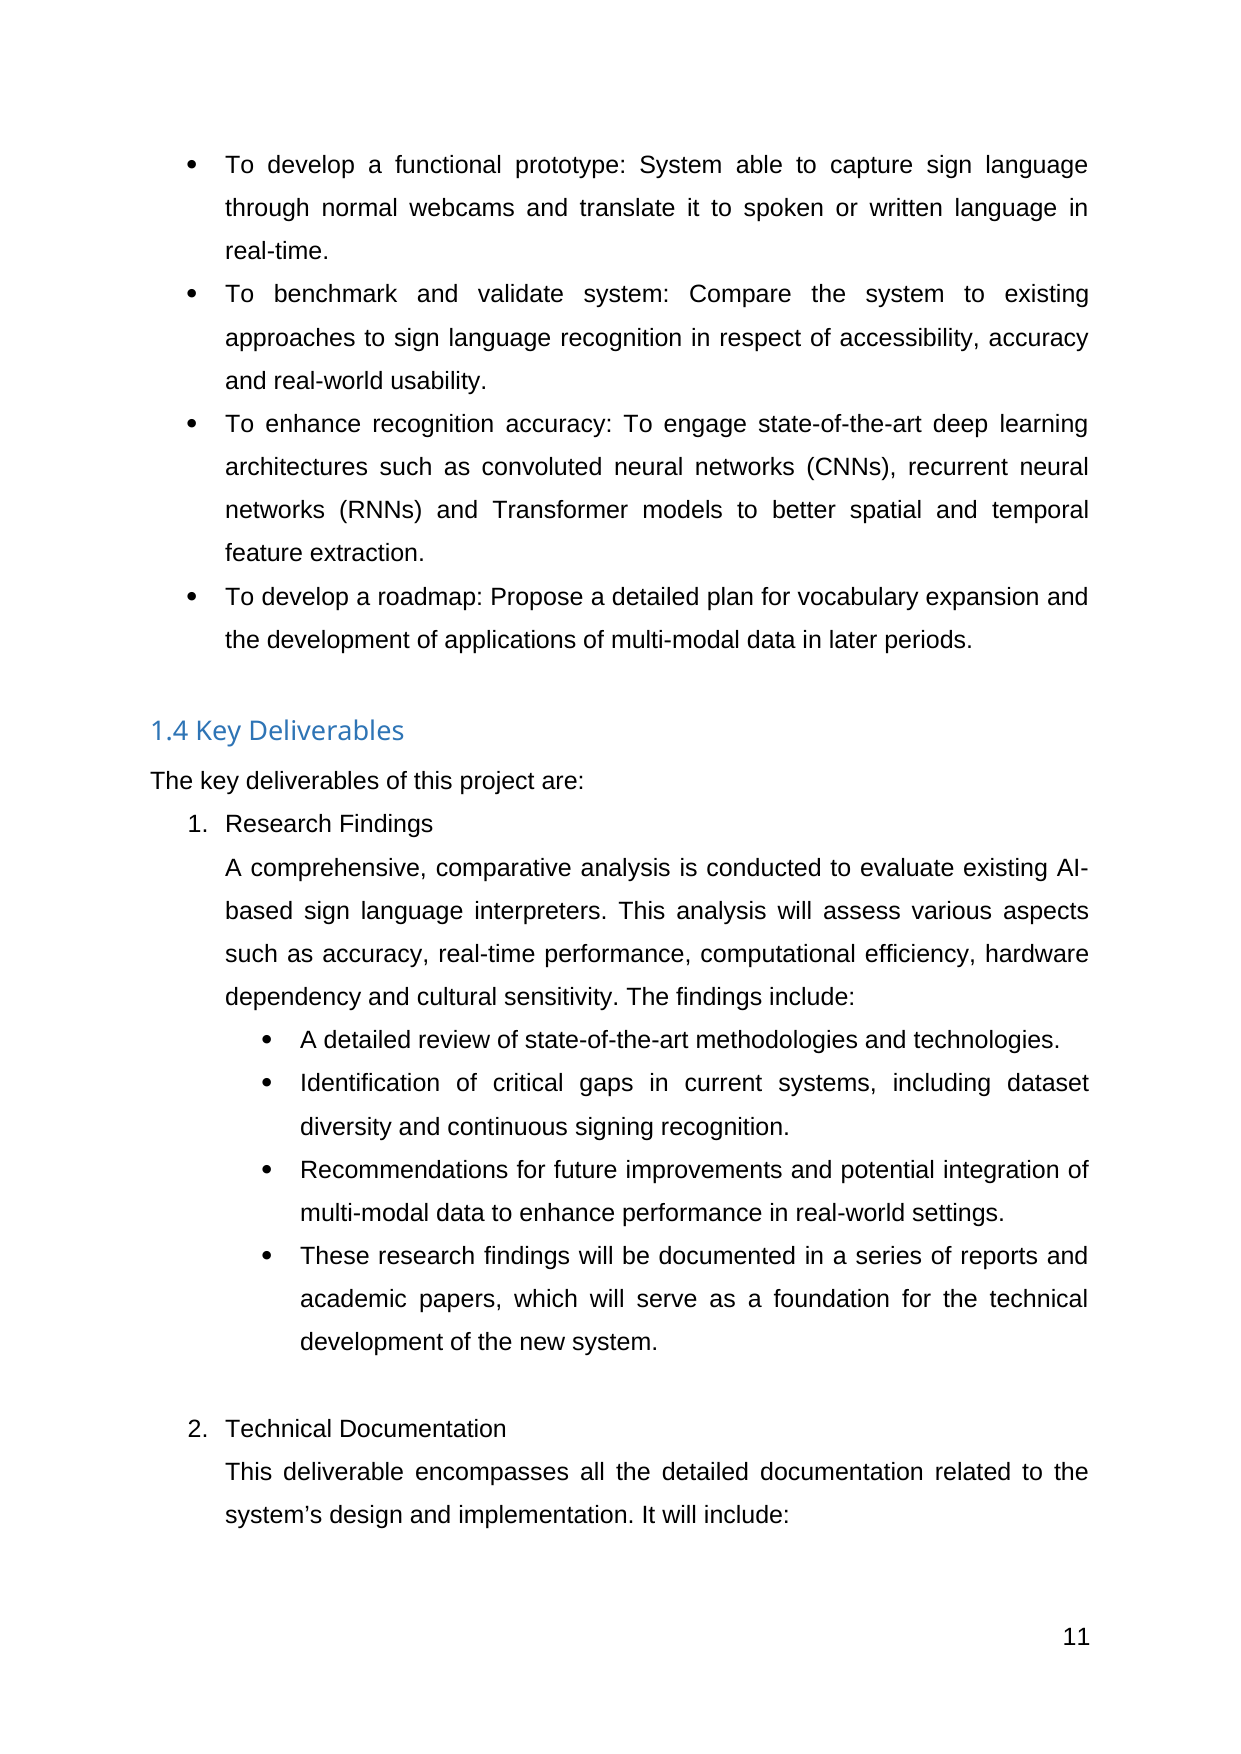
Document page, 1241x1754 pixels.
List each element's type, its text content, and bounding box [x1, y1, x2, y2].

list A detailed review of state-of-the-art methodologies and technologies. [262, 1025, 1090, 1054]
text The key deliverables of this project are: [150, 766, 1090, 795]
list Research Findings [187, 809, 1090, 838]
list Identification of critical gaps in current systems, including dataset diversity and continuous signing recognition. [262, 1068, 1090, 1140]
list A comprehensive, comparative analysis is conducted to evaluate existing AI-based sign language interpreters. This analysis will assess various aspects such as accuracy, real-time performance, computational efficiency, hardware dependency and cultural sensitivity. The findings include: [225, 853, 1090, 1011]
list To develop a roadmap: Propose a detailed plan for vocabulary expansion and the development of applications of multi-modal data in later periods. [187, 582, 1090, 653]
list Recommendations for future improvements and potential integration of multi-modal data to enhance performance in real-world settings. [262, 1155, 1090, 1227]
list These research findings will be documented in a series of reports and academic papers, which will serve as a foundation for the technical development of the new system. [262, 1241, 1090, 1356]
list This deliverable encompasses all the detailed documentation related to the system’s design and implementation. It will include: [225, 1457, 1090, 1529]
subtitle 1.4 Key Deliverables [150, 711, 1090, 748]
list To benchmark and validate system: Compare the system to existing approaches to sign language recognition in respect of accessibility, accuracy and real-world usability. [187, 279, 1090, 394]
list To develop a functional prototype: System able to capture sign language through normal webcams and translate it to spoken or written language in real-time. [187, 150, 1090, 265]
list Technical Documentation [187, 1414, 1090, 1442]
list To enhance recognition accuracy: To engage state-of-the-art deep learning architectures such as convoluted neural networks (CNNs), recurrent neural networks (RNNs) and Transformer models to better spatial and temporal feature extraction. [187, 409, 1090, 567]
